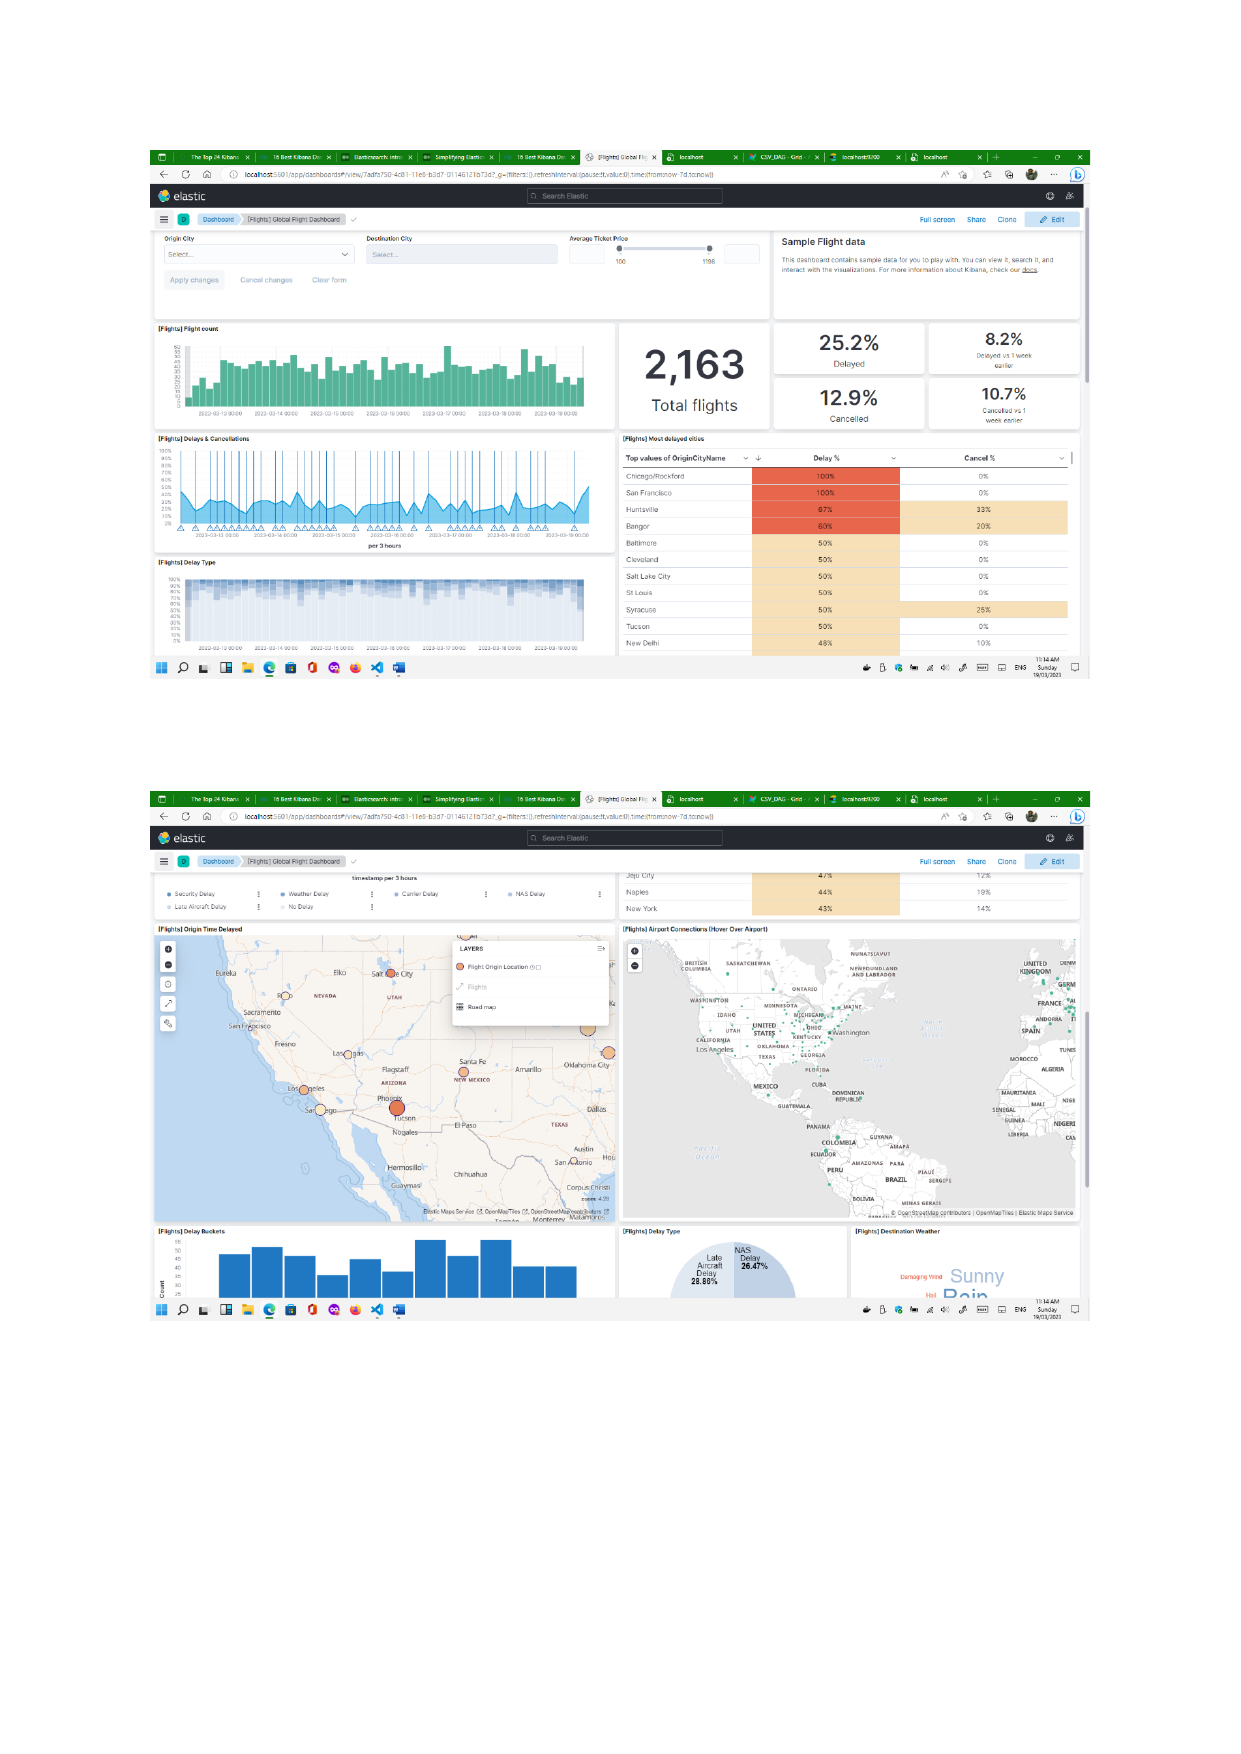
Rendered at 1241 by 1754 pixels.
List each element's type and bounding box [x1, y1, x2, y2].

picture [150, 791, 1091, 1321]
picture [150, 150, 1091, 679]
